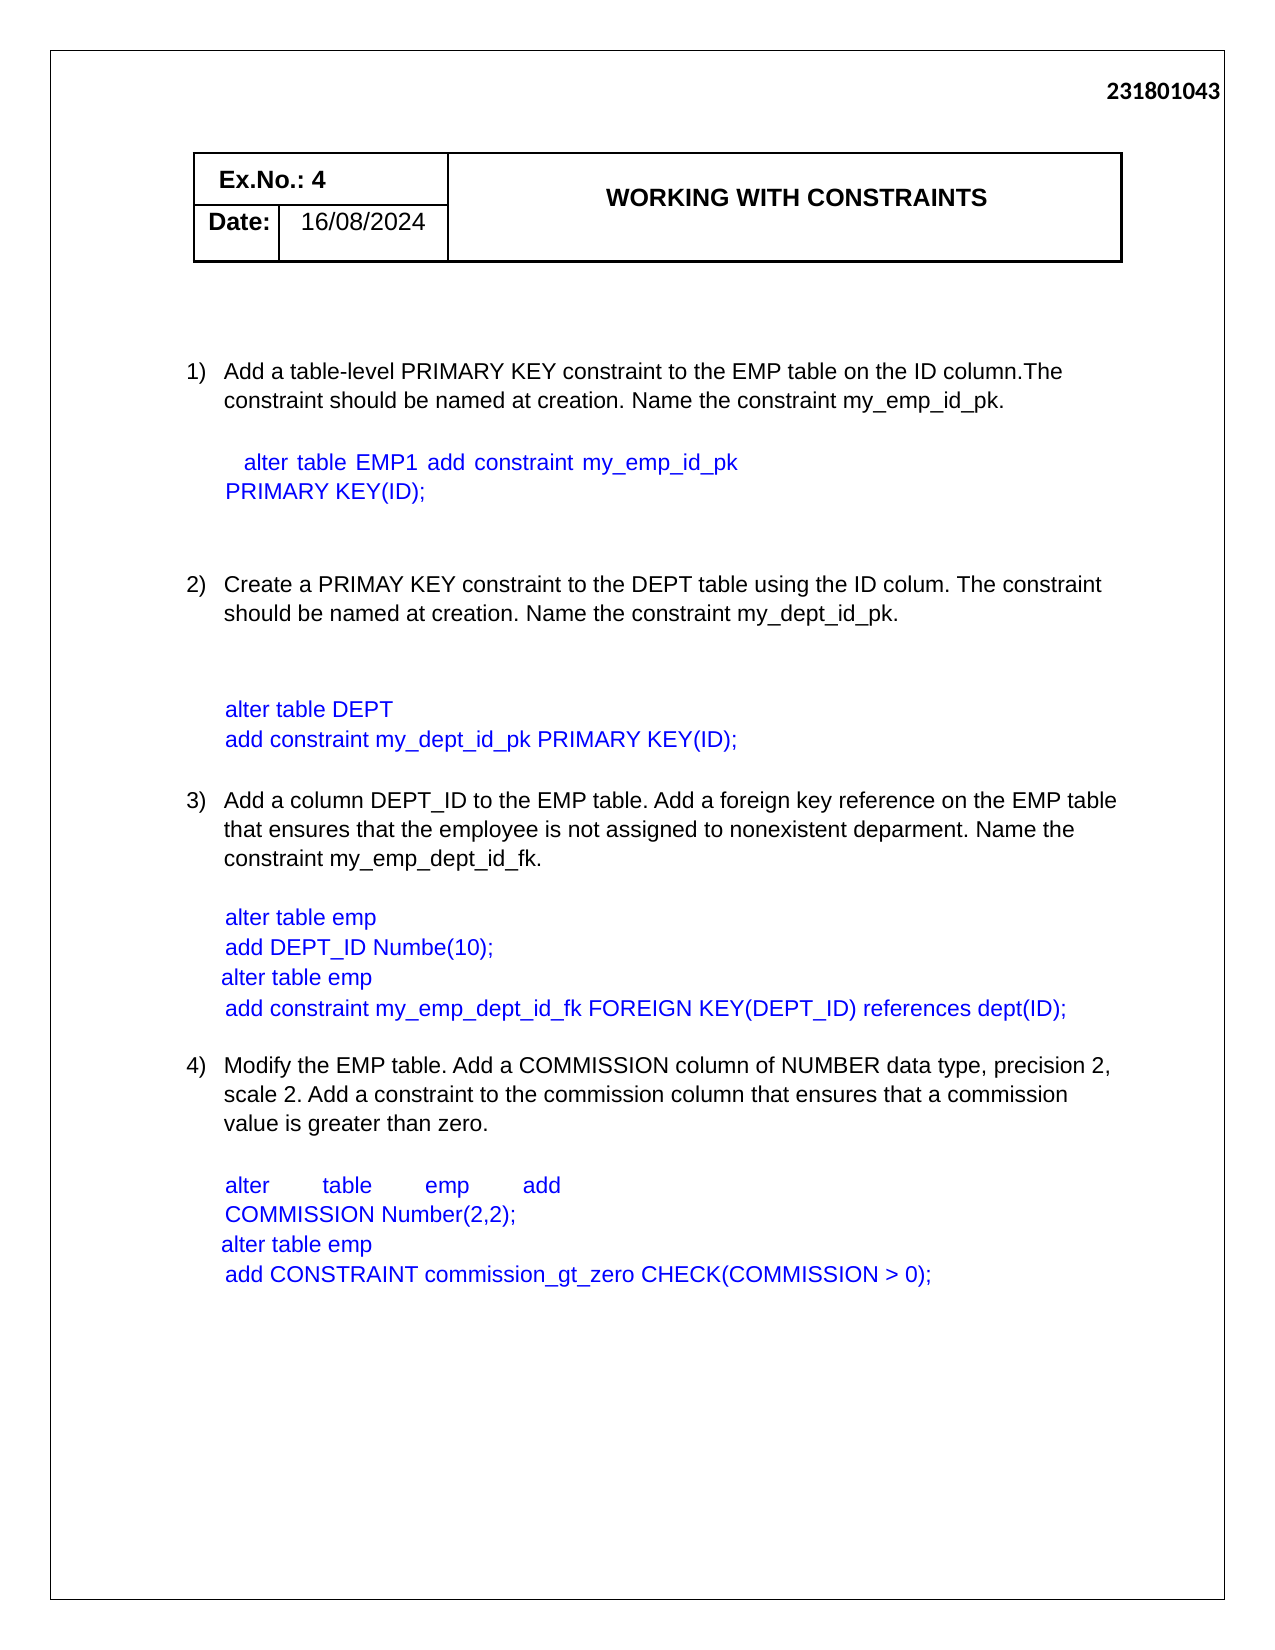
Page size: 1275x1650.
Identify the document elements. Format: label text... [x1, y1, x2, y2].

list Add a table-level PRIMARY KEY constraint to the EMP table on the ID column.The constraint should be named at creation. Name the constraint my_emp_id_pk. [186, 358, 1129, 413]
list Create a PRIMAY KEY constraint to the DEPT table using the ID colum. The constraint should be named at creation. Name the constraint my_dept_id_pk. [186, 571, 1129, 626]
text alter table DEPT [224, 696, 1139, 723]
table_header WORKING WITH CONSTRAINTS [449, 154, 1120, 260]
text add constraint my_emp_dept_id_fk FOREIGN KEY(DEPT_ID) references dept(ID); [224, 995, 1139, 1021]
text alter table emp [213, 964, 377, 991]
text alter table EMP1 add constraint my_emp_id_pk PRIMARY KEY(ID); [182, 449, 738, 504]
table_cell Date: [195, 206, 278, 260]
list Modify the EMP table. Add a COMMISSION column of NUMBER data type, precision 2, scale 2. Add a constraint to the commission column that ensures that a commission value is greater than zero. [186, 1052, 1129, 1136]
text add constraint my_dept_id_pk PRIMARY KEY(ID); [224, 726, 1139, 753]
table_header Ex.No.: 4 [195, 154, 447, 204]
text alter table emp [224, 904, 1139, 931]
table_cell 16/08/2024 [280, 206, 447, 260]
list Add a column DEPT_ID to the EMP table. Add a foreign key reference on the EMP table that ensures that the employee is not assigned to nonexistent deparment. Name the constraint my_emp_dept_id_fk. [186, 787, 1129, 871]
text add CONSTRAINT commission_gt_zero CHECK(COMMISSION > 0); [224, 1261, 1139, 1288]
text add DEPT_ID Numbe(10); [224, 934, 1139, 961]
text alter table emp [213, 1231, 377, 1257]
text alter table emp add COMMISSION Number(2,2); [224, 1172, 561, 1227]
